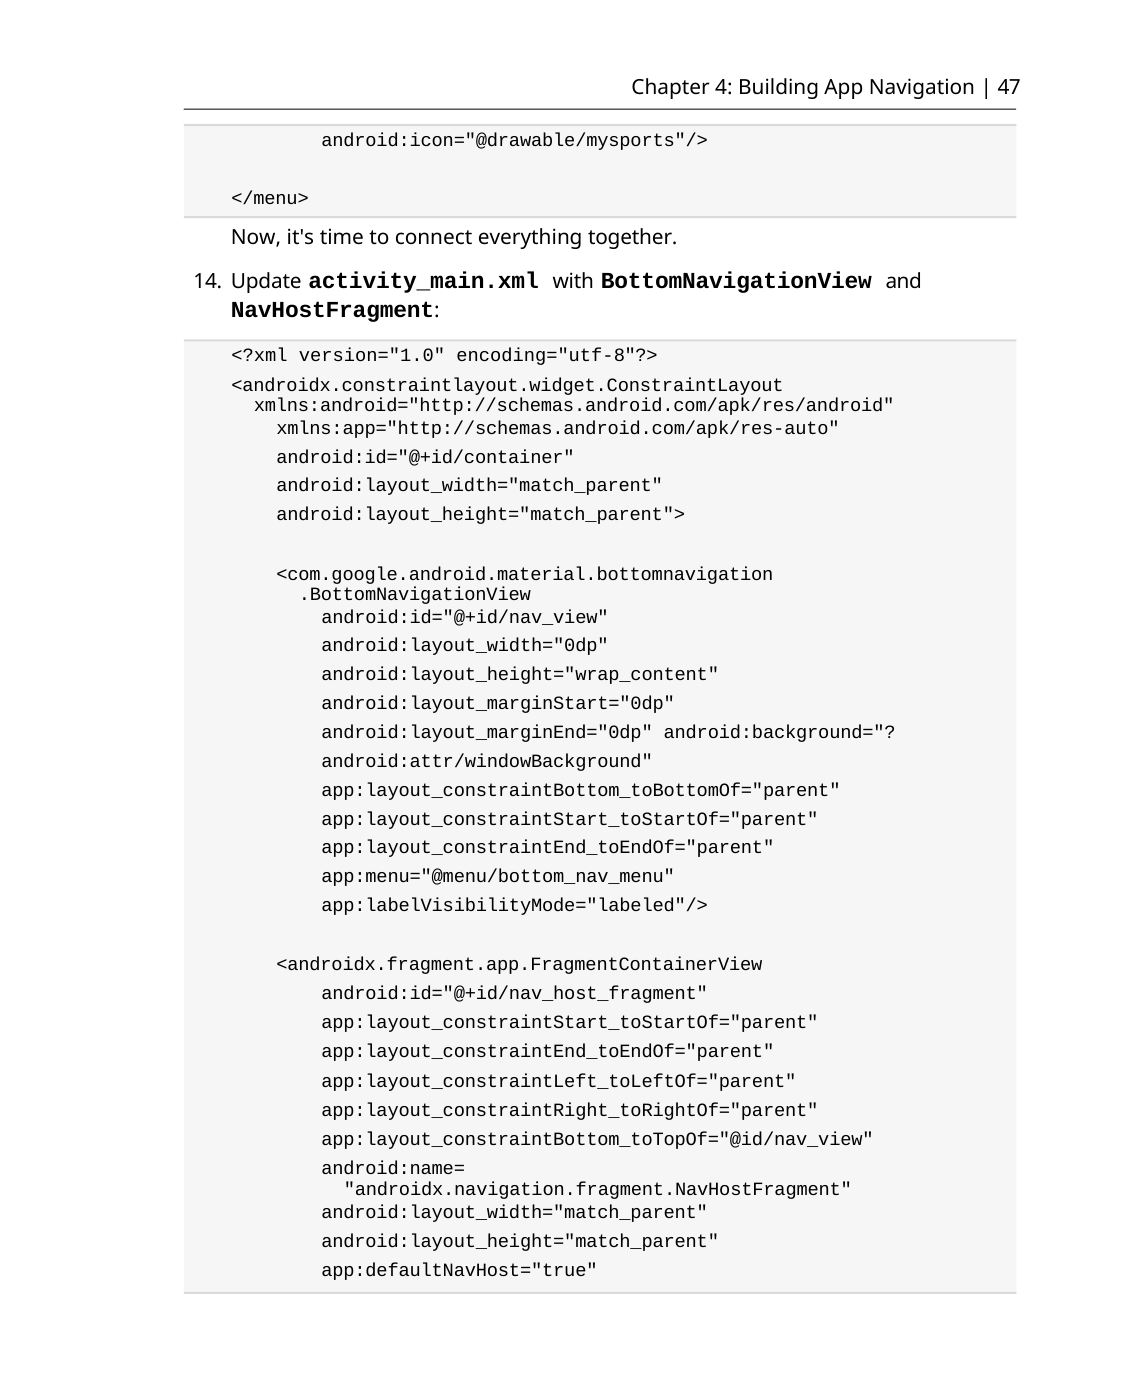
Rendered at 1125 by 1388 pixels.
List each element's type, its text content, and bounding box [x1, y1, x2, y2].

text Now, it's time to connect everything together. [231, 222, 1029, 251]
text "androidx.navigation.fragment.NavHostFragment" android:layout_width="match_parent" [321, 1180, 1029, 1224]
text <androidx.fragment.app.FragmentContainerView android:id="@+id/nav_host_fragment" app:layout_constraintStart_toStartOf="parent" app:layout_constraintEnd_toEndOf="parent" app:layout_constraintLeft_toLeftOf="parent" app:layout_constraintRight_toRightOf="parent" app:layout_constraintBottom_toTopOf="@id/nav_view" android:name= [276, 947, 937, 1180]
text <com.google.android.material.bottomnavigation [276, 563, 1029, 584]
text android:layout_height="match_parent" app:defaultNavHost="true" [321, 1232, 758, 1282]
text <?xml version="1.0" encoding="utf-8"?> [231, 346, 1029, 367]
text xmlns:app="http://schemas.android.com/apk/res-auto" android:id="@+id/container" android:layout_width="match_parent" android:layout_height="match_parent"> [276, 418, 854, 526]
text android:layout_width="0dp" android:layout_height="wrap_content" android:layout_marginStart="0dp" android:layout_marginEnd="0dp" android:background="?android:attr/windowBackground" app:layout_constraintBottom_toBottomOf="parent" app:layout_constraintStart_toStartOf="parent" app:layout_constraintEnd_toEndOf="parent" app:menu="@menu/bottom_nav_menu" app:labelVisibilityMode="labeled"/> [321, 636, 937, 917]
list Update activity_main.xml with BottomNavigationView and [193, 266, 1029, 295]
text NavHostFragment: [231, 295, 1029, 324]
text <androidx.constraintlayout.widget.ConstraintLayout xmlns:android="http://schemas.android.com/apk/res/android" [231, 375, 915, 417]
text .BottomNavigationView android:id="@+id/nav_view" [298, 584, 656, 629]
